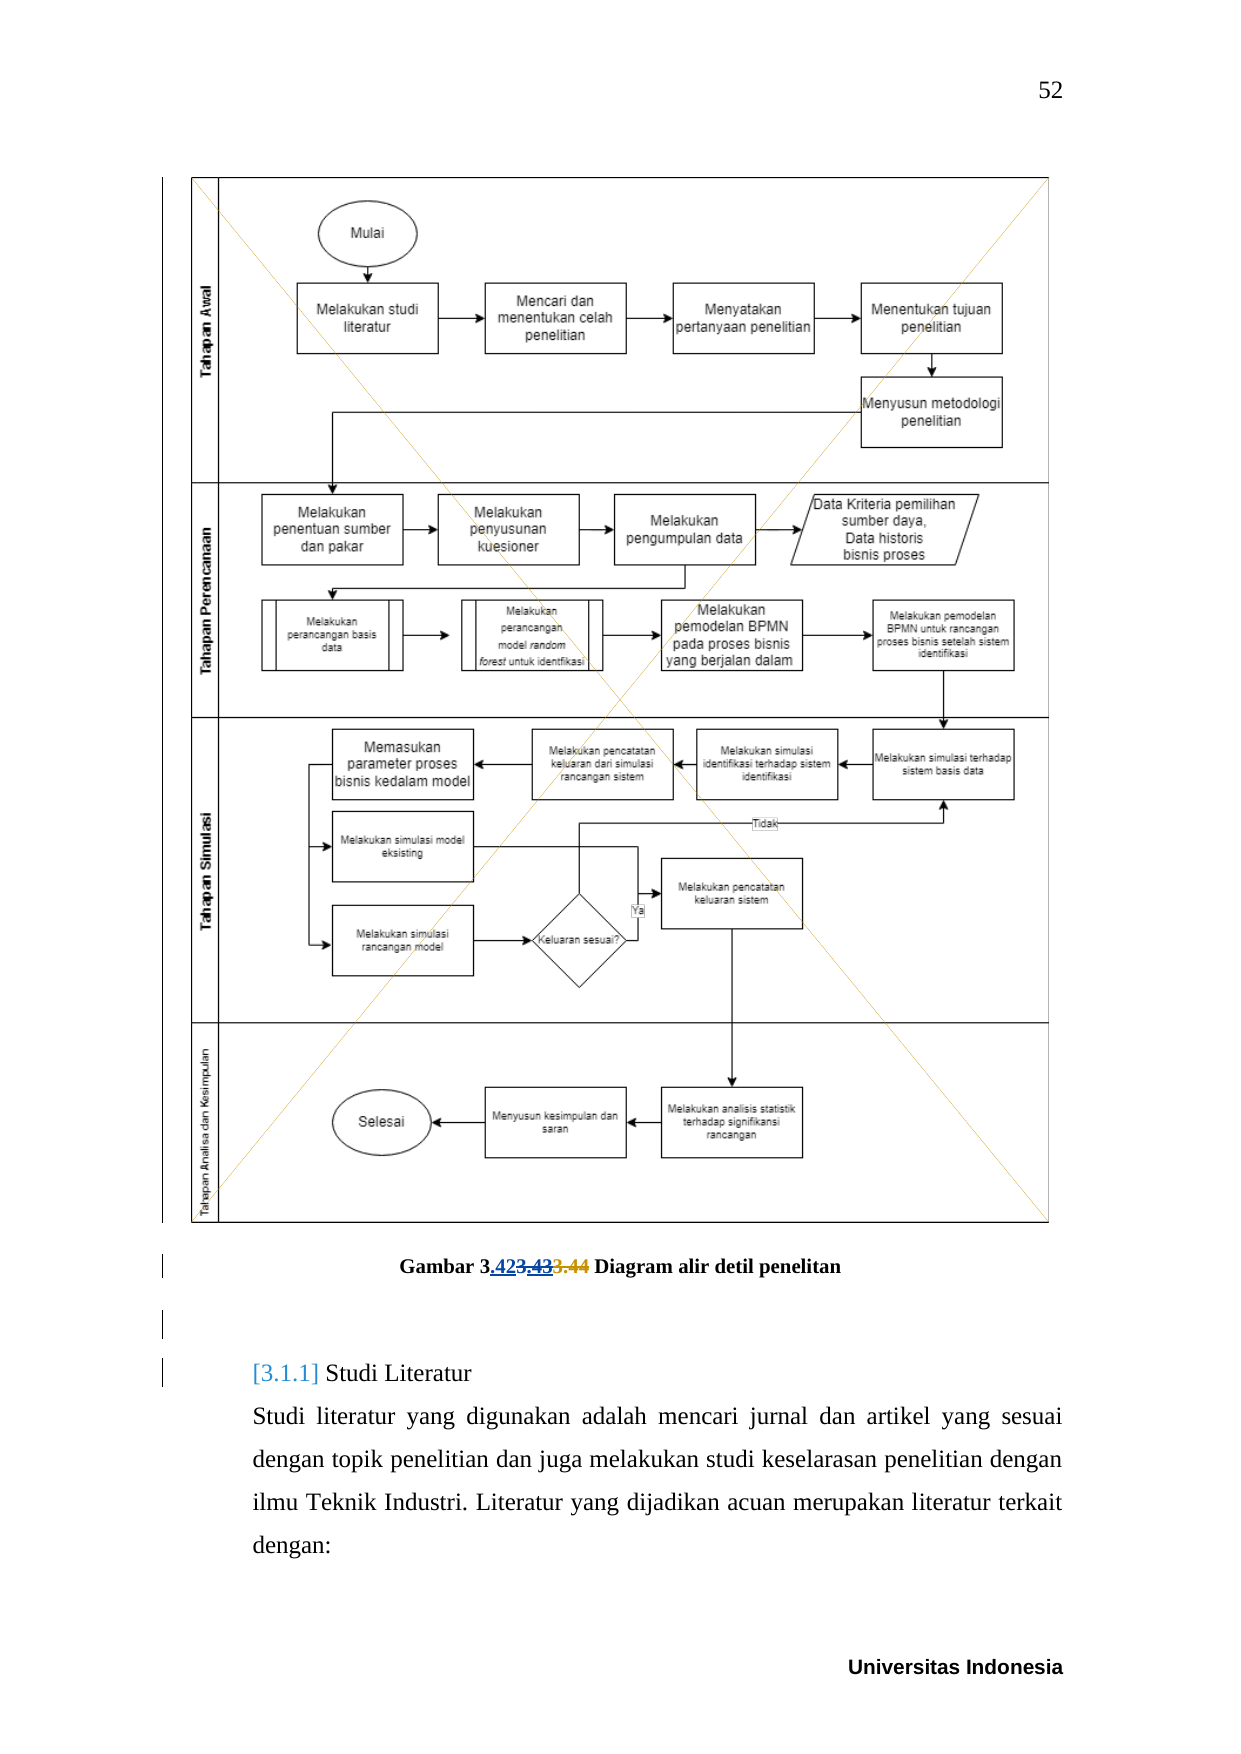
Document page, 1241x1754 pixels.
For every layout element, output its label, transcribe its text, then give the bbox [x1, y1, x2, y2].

text Studi literatur yang digunakan adalah mencari jurnal dan artikel yang sesuai dengan topik penelitian dan juga melakukan studi keselarasan penelitian dengan ilmu Teknik Industri. Literatur yang dijadikan acuan merupakan literatur terkait dengan: [252, 1401, 1063, 1559]
picture [191, 179, 619, 1221]
picture [621, 179, 1049, 1221]
text Gambar 3 Diagram alir detil penelitan [177, 1253, 1063, 1278]
picture [192, 177, 1048, 698]
picture [192, 702, 1048, 1223]
subtitle Studi Literatur [252, 1358, 1063, 1387]
